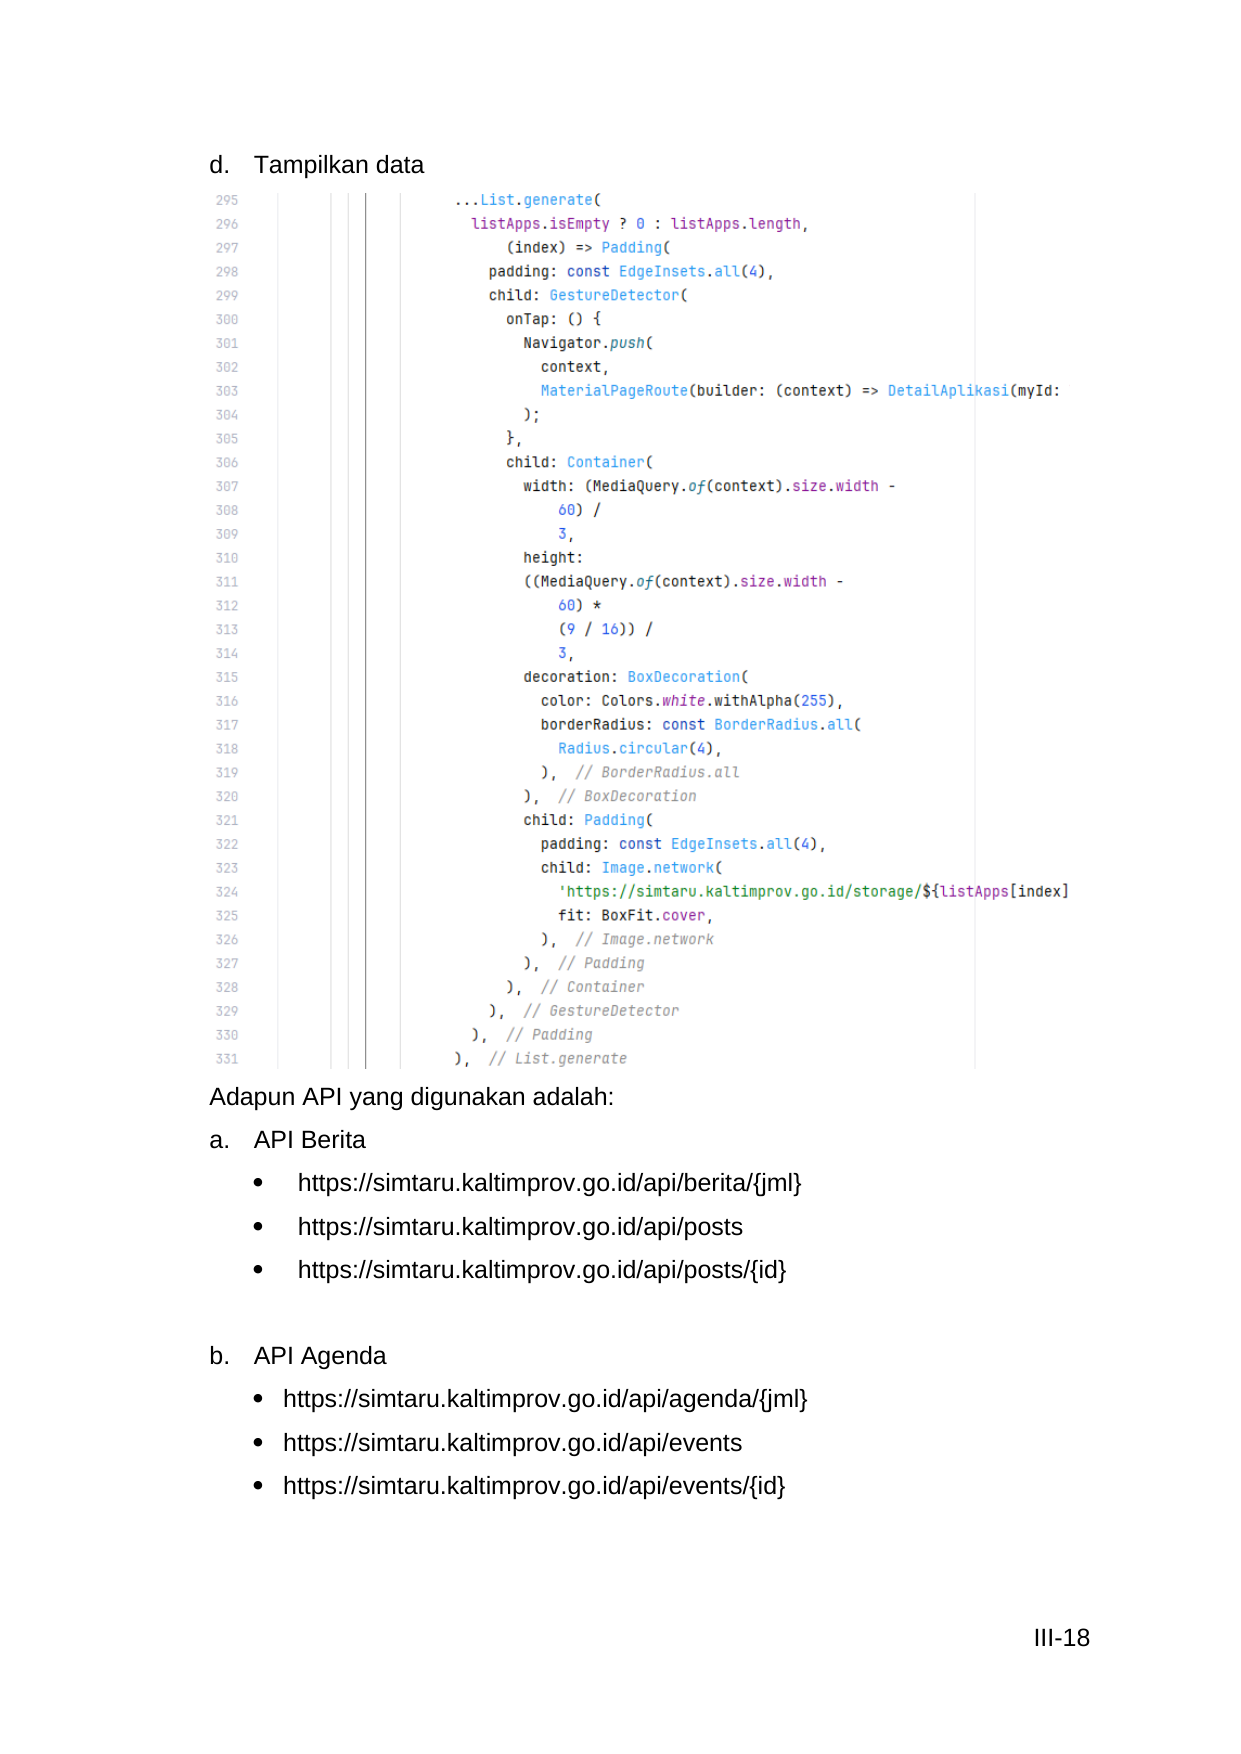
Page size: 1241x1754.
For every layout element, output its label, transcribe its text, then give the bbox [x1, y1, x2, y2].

list https://simtaru.kaltimprov.go.id/api/posts/{id} [253, 1255, 1090, 1284]
list https://simtaru.kaltimprov.go.id/api/events [253, 1428, 1090, 1456]
list API Agenda [209, 1341, 1090, 1370]
list API Berita [209, 1125, 1090, 1154]
list https://simtaru.kaltimprov.go.id/api/events/{id} [253, 1471, 1090, 1500]
list Tampilkan data [209, 150, 1090, 179]
list https://simtaru.kaltimprov.go.id/api/agenda/{jml} [253, 1384, 1090, 1413]
list https://simtaru.kaltimprov.go.id/api/posts [253, 1212, 1090, 1241]
picture [209, 193, 1070, 1069]
text Adapun API yang digunakan adalah: [209, 1082, 1090, 1111]
list https://simtaru.kaltimprov.go.id/api/berita/{jml} [253, 1168, 1090, 1197]
